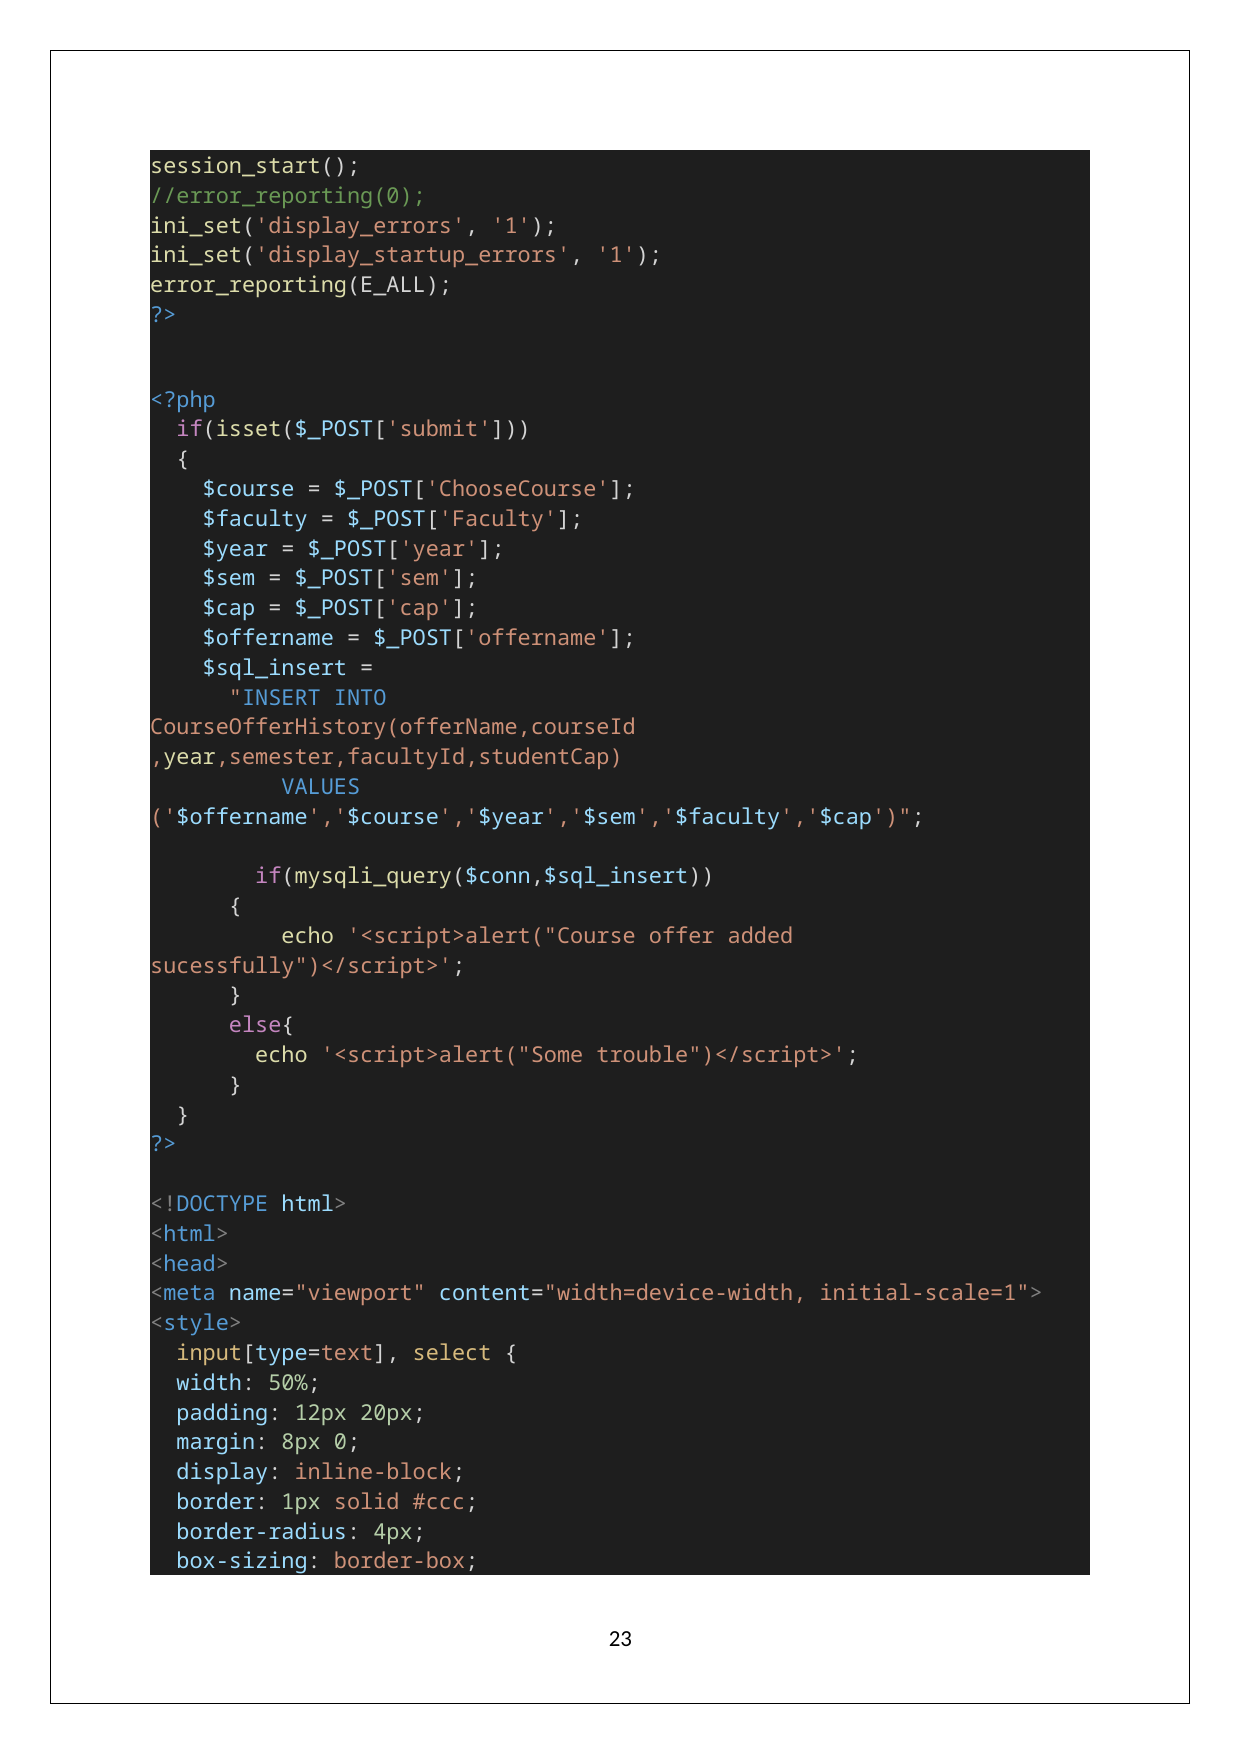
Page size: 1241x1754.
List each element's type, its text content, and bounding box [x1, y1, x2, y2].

text $cap = $_POST['cap']; [150, 592, 1090, 622]
text <!DOCTYPE html> [150, 1188, 1090, 1218]
text padding: 12px 20px; [150, 1396, 1090, 1426]
text margin: 8px 0; [150, 1426, 1090, 1456]
text } [150, 1069, 1090, 1098]
text box-sizing: border-box; [150, 1545, 1090, 1575]
text } [150, 979, 1090, 1009]
text { [150, 443, 1090, 473]
text "INSERT INTO CourseOfferHistory(offerName,courseId,year,semester,facultyId,studentCap) [150, 681, 1090, 771]
text <meta name="viewport" content="width=device-width, initial-scale=1"> [150, 1277, 1090, 1307]
text ini_set('display_startup_errors', '1'); [150, 239, 1090, 269]
text $sem = $_POST['sem']; [150, 562, 1090, 592]
text width: 50%; [150, 1367, 1090, 1396]
text ?> [150, 1128, 1090, 1158]
text VALUES ('$offername','$course','$year','$sem','$faculty','$cap')"; [150, 771, 1090, 830]
text ?> [150, 299, 1090, 329]
text ini_set('display_errors', '1'); [150, 209, 1090, 239]
text $offername = $_POST['offername']; [150, 622, 1090, 652]
text //error_reporting(0); [150, 180, 1090, 209]
text else{ [150, 1009, 1090, 1039]
text if(isset($_POST['submit'])) [150, 413, 1090, 443]
text } [150, 1098, 1090, 1128]
text border-radius: 4px; [150, 1516, 1090, 1545]
text border: 1px solid #ccc; [150, 1486, 1090, 1516]
text <head> [150, 1247, 1090, 1277]
text display: inline-block; [150, 1456, 1090, 1486]
text $year = $_POST['year']; [150, 532, 1090, 562]
text if(mysqli_query($conn,$sql_insert)) [150, 860, 1090, 890]
text echo '<script>alert("Some trouble")</script>'; [150, 1039, 1090, 1069]
text <?php [150, 383, 1090, 413]
text input[type=text], select { [150, 1337, 1090, 1367]
text error_reporting(E_ALL); [150, 269, 1090, 299]
text $course = $_POST['ChooseCourse']; [150, 473, 1090, 503]
text <style> [150, 1307, 1090, 1337]
text <html> [150, 1218, 1090, 1247]
text $faculty = $_POST['Faculty']; [150, 503, 1090, 532]
text $sql_insert = [150, 652, 1090, 681]
text echo '<script>alert("Course offer added sucessfully")</script>'; [150, 920, 1090, 979]
text session_start(); [150, 150, 1090, 180]
text { [150, 890, 1090, 920]
